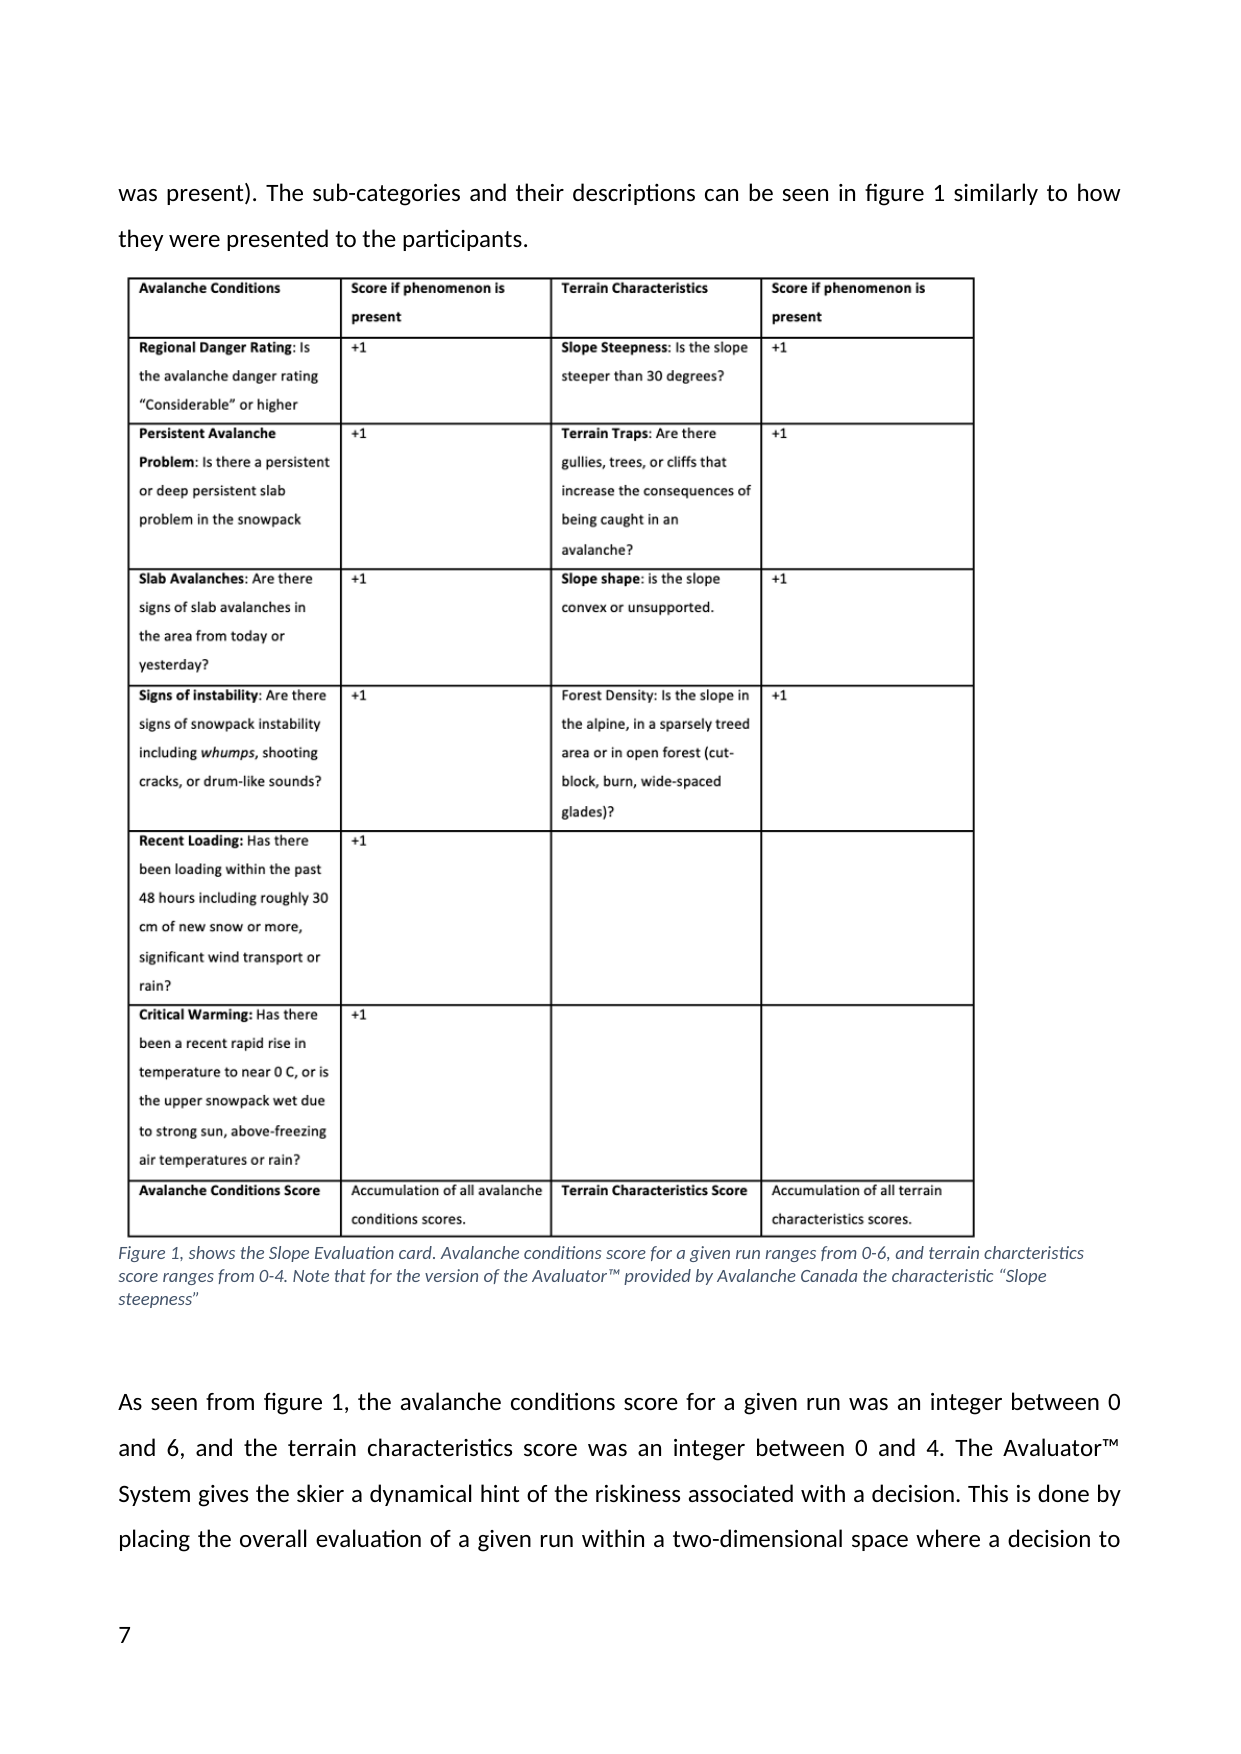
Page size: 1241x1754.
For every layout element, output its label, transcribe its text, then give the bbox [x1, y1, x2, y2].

text Figure 1, shows the Slope Evaluation card. Avalanche conditions score for a given run ranges from 0-6, and terrain charcteristics score ranges from 0-4. Note that for the version of the Avaluator™ provided by Avalanche Canada the characteristic “Slope steepness” [118, 1242, 1122, 1310]
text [118, 177, 1122, 253]
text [118, 1386, 1122, 1554]
picture [118, 268, 977, 1242]
